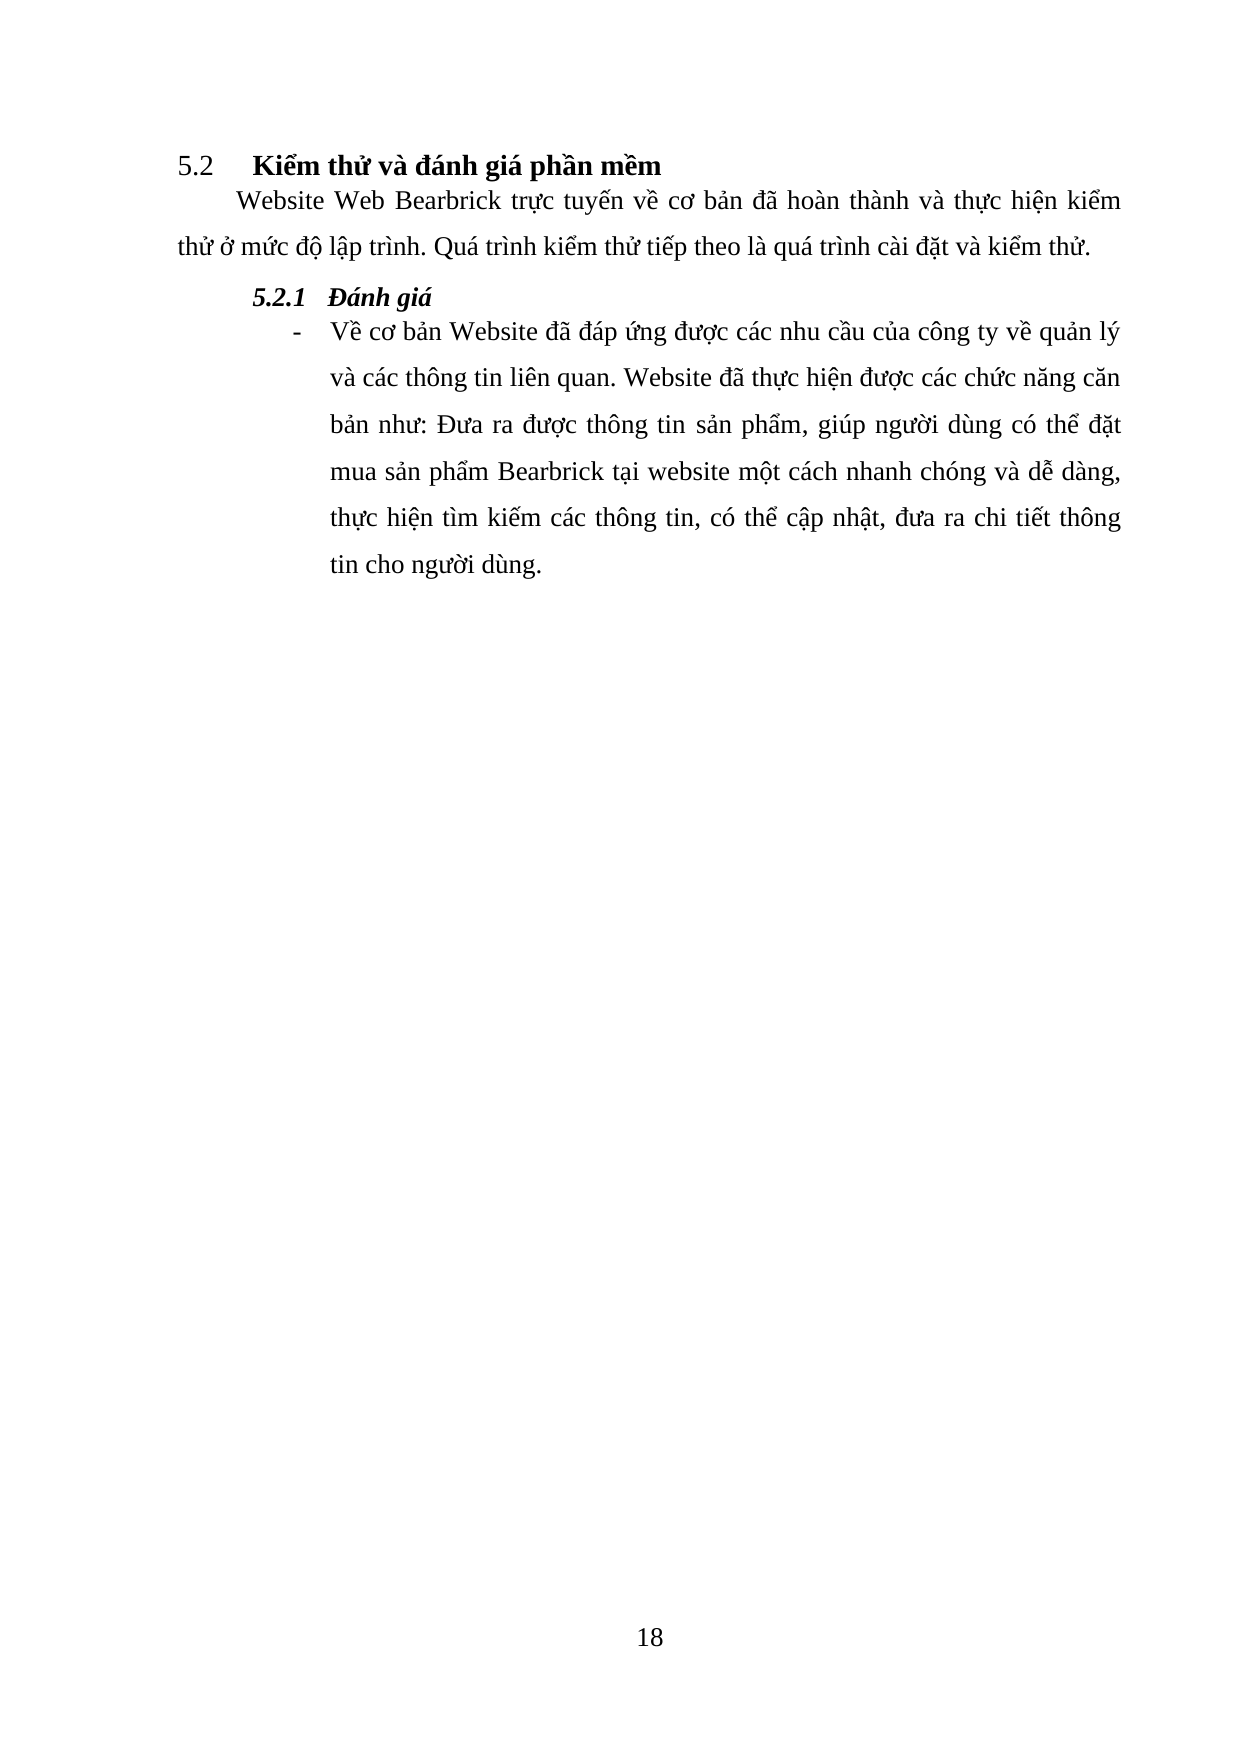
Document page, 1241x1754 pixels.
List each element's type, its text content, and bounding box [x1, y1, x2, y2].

subtitle Đánh giá [252, 281, 1122, 312]
list Về cơ bản Website đã đáp ứng được các nhu cầu của công ty về quản lý và các thông tin liên quan. Website đã thực hiện được các chức năng căn bản như: Đưa ra được thông tin sản phẩm, giúp người dùng có thể đặt mua sản phẩm Bearbrick tại website một cách nhanh chóng và dễ dàng, thực hiện tìm kiếm các thông tin, có thể cập nhật, đưa ra chi tiết thông tin cho người dùng. [292, 315, 1122, 579]
subtitle Kiểm thử và đánh giá phần mềm [177, 148, 1122, 181]
text Website Web Bearbrick trực tuyến về cơ bản đã hoàn thành và thực hiện kiểm thử ở mức độ lập trình. Quá trình kiểm thử tiếp theo là quá trình cài đặt và kiểm thử. [177, 184, 1122, 262]
